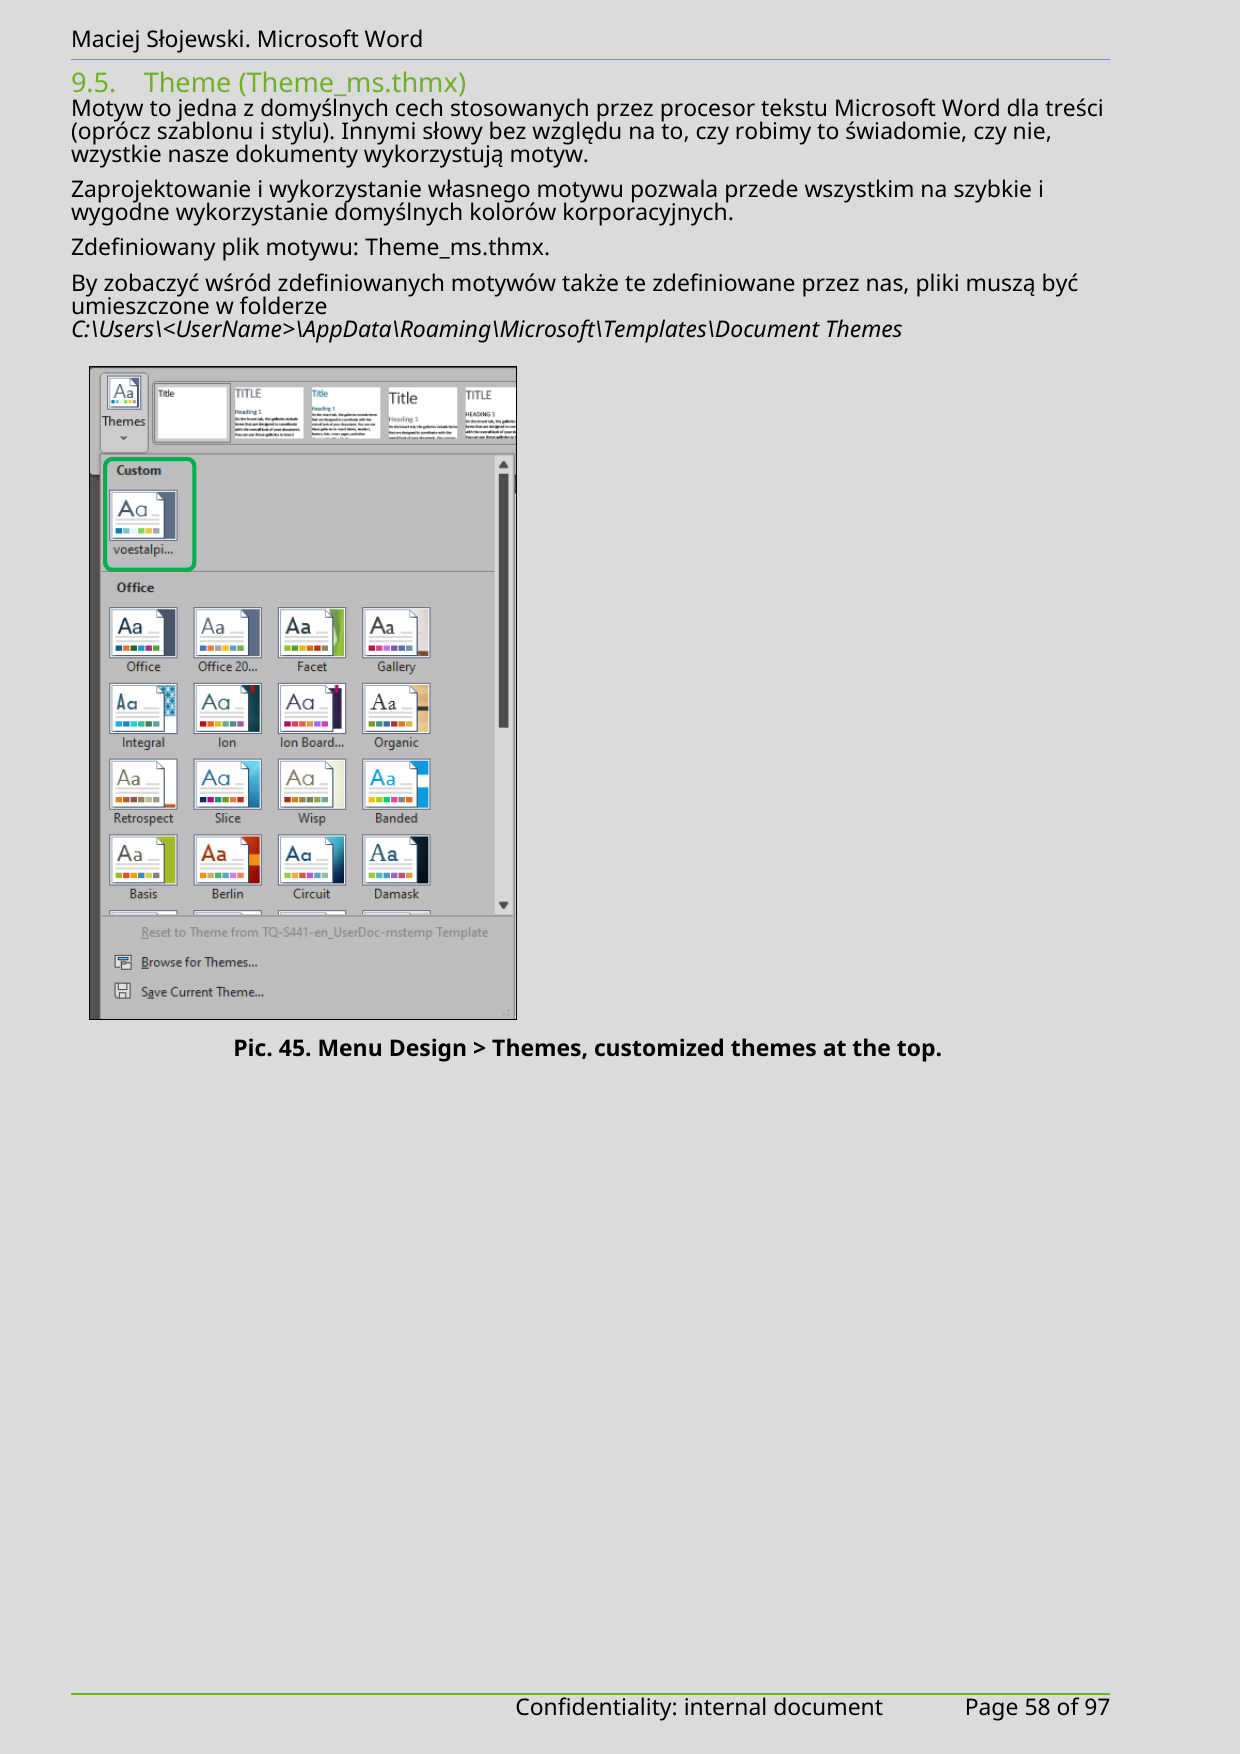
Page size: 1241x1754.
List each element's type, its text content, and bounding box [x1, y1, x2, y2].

text Motyw to jedna z domyślnych cech stosowanych przez procesor tekstu Microsoft Word dla treści (oprócz szablonu i stylu). Innymi słowy bez względu na to, czy robimy to świadomie, czy nie, wzystkie nasze dokumenty wykorzystują motyw. [71, 98, 1110, 167]
text Zaprojektowanie i wykorzystanie własnego motywu pozwala przede wszystkim na szybkie i wygodne wykorzystanie domyślnych kolorów korporacyjnych. [71, 179, 1110, 225]
text Zdefiniowany plik motywu: Theme_ms.thmx. [71, 237, 1110, 260]
text Pic. 42. Menu Design > Themes, customized themes at the top. [source: herein] [71, 1038, 1110, 1061]
text By zobaczyć wśród zdefiniowanych motywów także te zdefiniowane przez nas, pliki muszą być umieszczone w folderze C:\Users\<UserName>\AppData\Roaming\Microsoft\Templates\Document Themes [71, 273, 1110, 342]
picture [90, 367, 516, 1019]
subtitle Theme (Theme_ms.thmx) [71, 71, 1110, 98]
